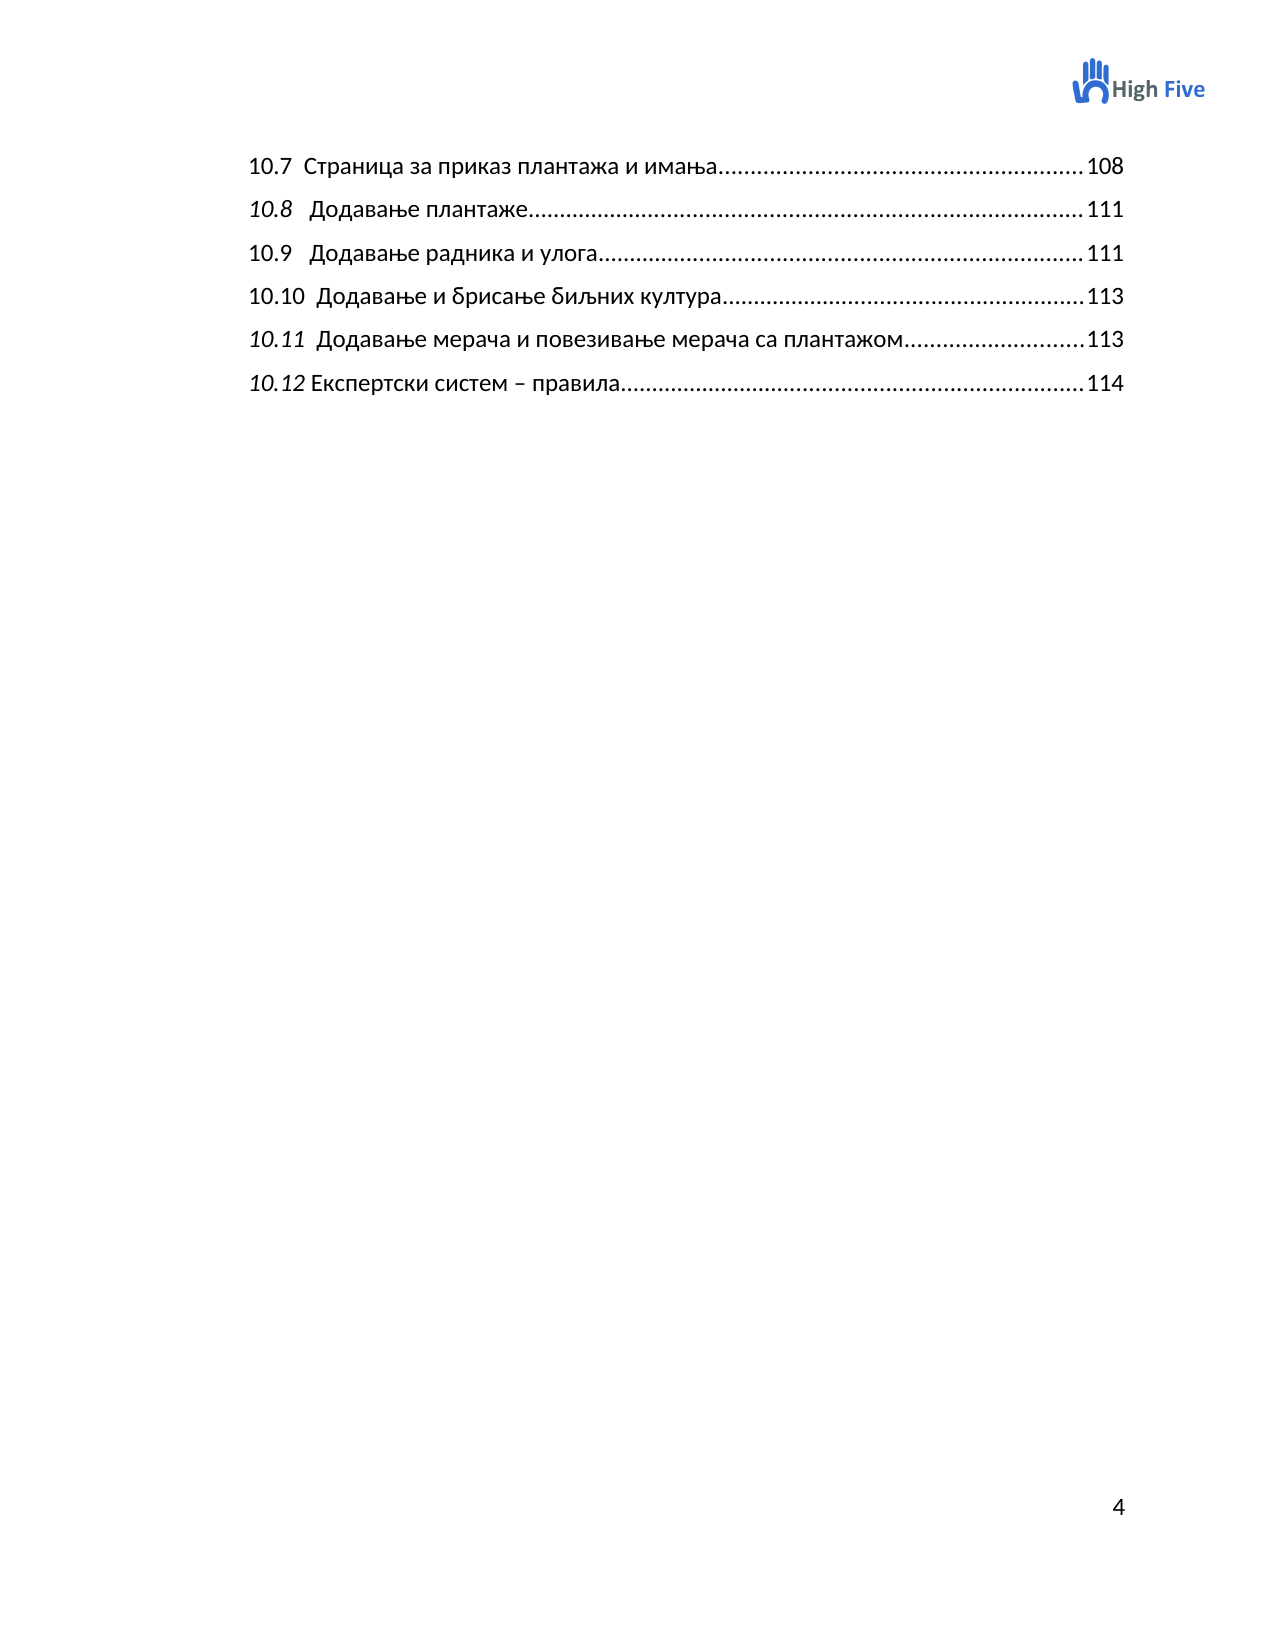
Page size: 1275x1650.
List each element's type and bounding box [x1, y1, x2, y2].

picture [1069, 53, 1223, 110]
